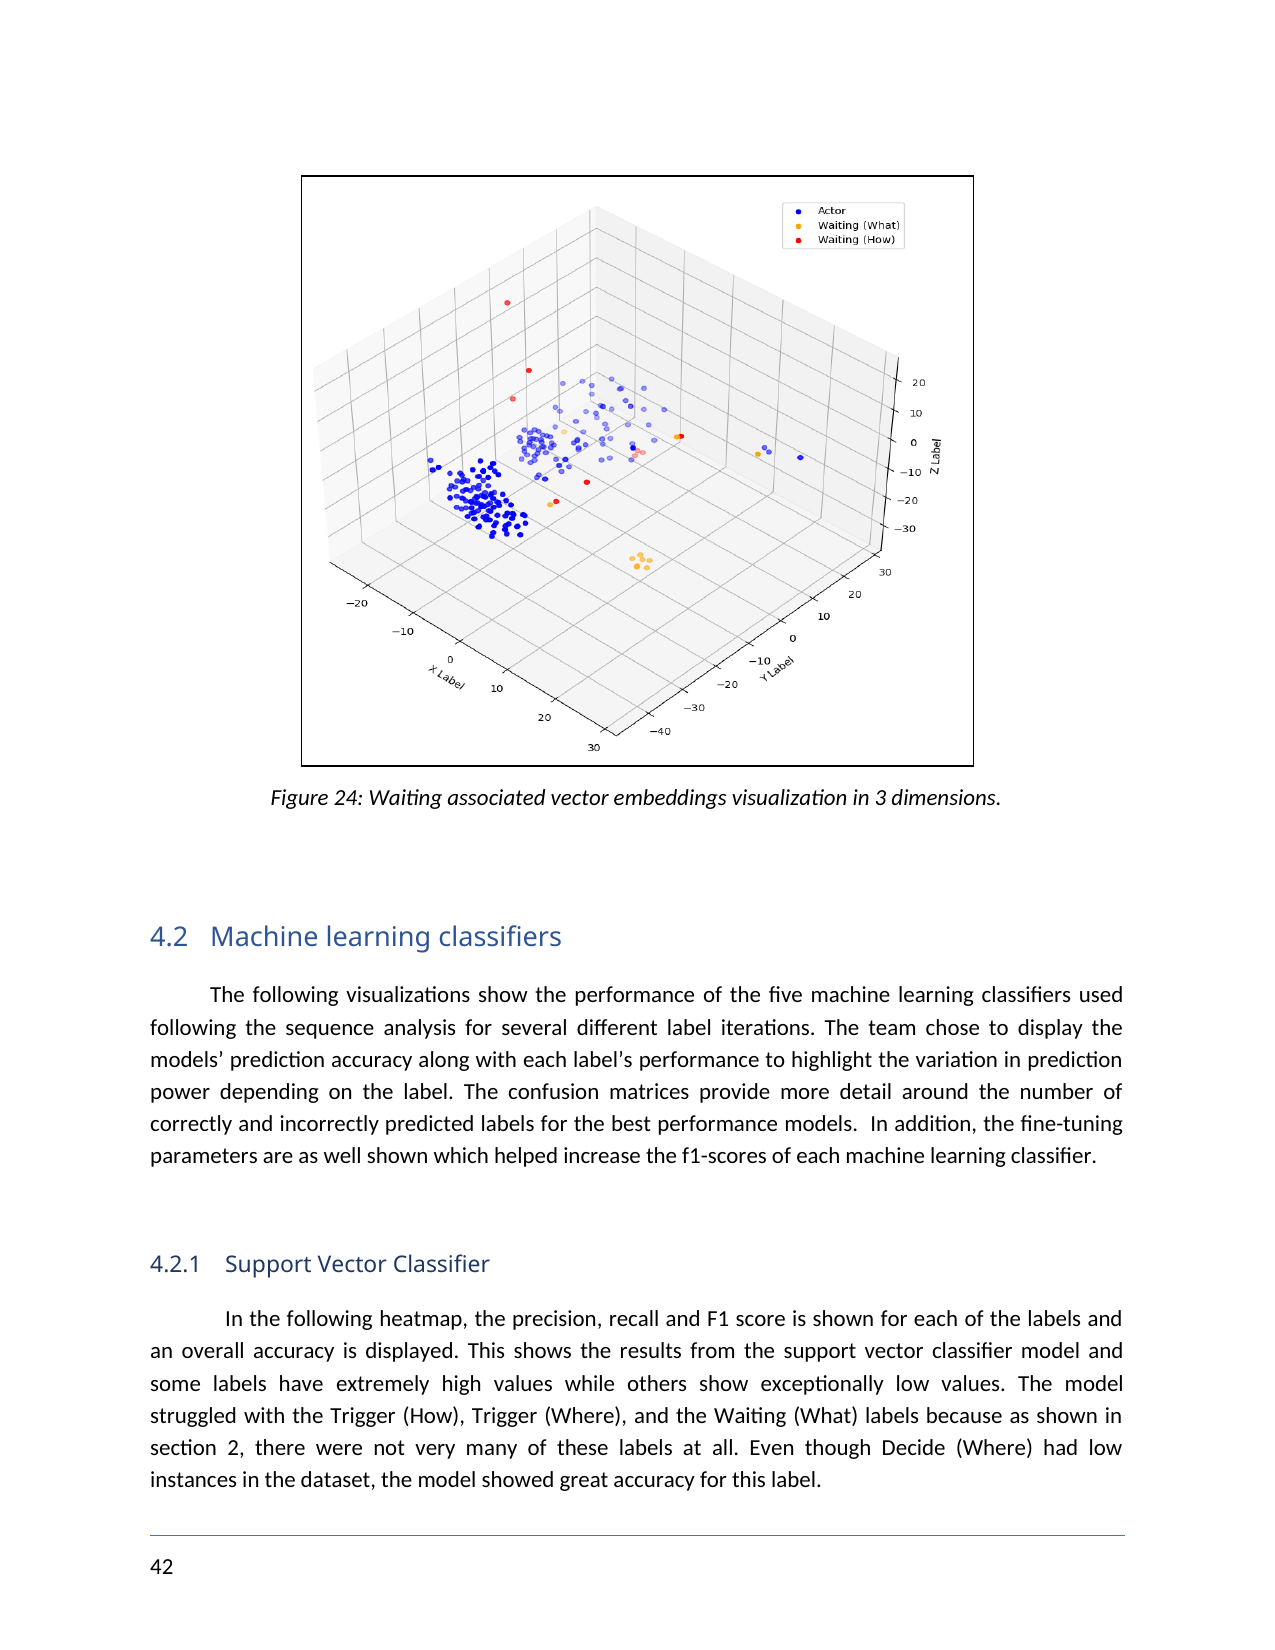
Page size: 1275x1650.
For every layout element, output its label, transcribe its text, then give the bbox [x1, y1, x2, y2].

text In the following heatmap, the precision, recall and F1 score is shown for each of the labels and an overall accuracy is displayed. This shows the results from the support vector classifier model and some labels have extremely high values while others show exceptionally low values. The model struggled with the Trigger (How), Trigger (Where), and the Waiting (What) labels because as shown in section 2, there were not very many of these labels at all. Even though Decide (Where) had low instances in the dataset, the model showed great accuracy for this label. [150, 1304, 1125, 1493]
subtitle Machine learning classifiers [150, 917, 1125, 954]
subtitle Support Vector Classifier [150, 1248, 1125, 1279]
text The following visualizations show the performance of the five machine learning classifiers used following the sequence analysis for several different label iterations. The team chose to display the models’ prediction accuracy along with each label’s performance to highlight the variation in prediction power depending on the label. The confusion matrices provide more detail around the number of correctly and incorrectly predicted labels for the best performance models. In addition, the fine-tuning parameters are as well shown which helped increase the f1-scores of each machine learning classifier. [150, 981, 1125, 1169]
picture [302, 177, 973, 765]
text Figure 24: Waiting associated vector embeddings visualization in 3 dimensions. [150, 783, 1125, 811]
